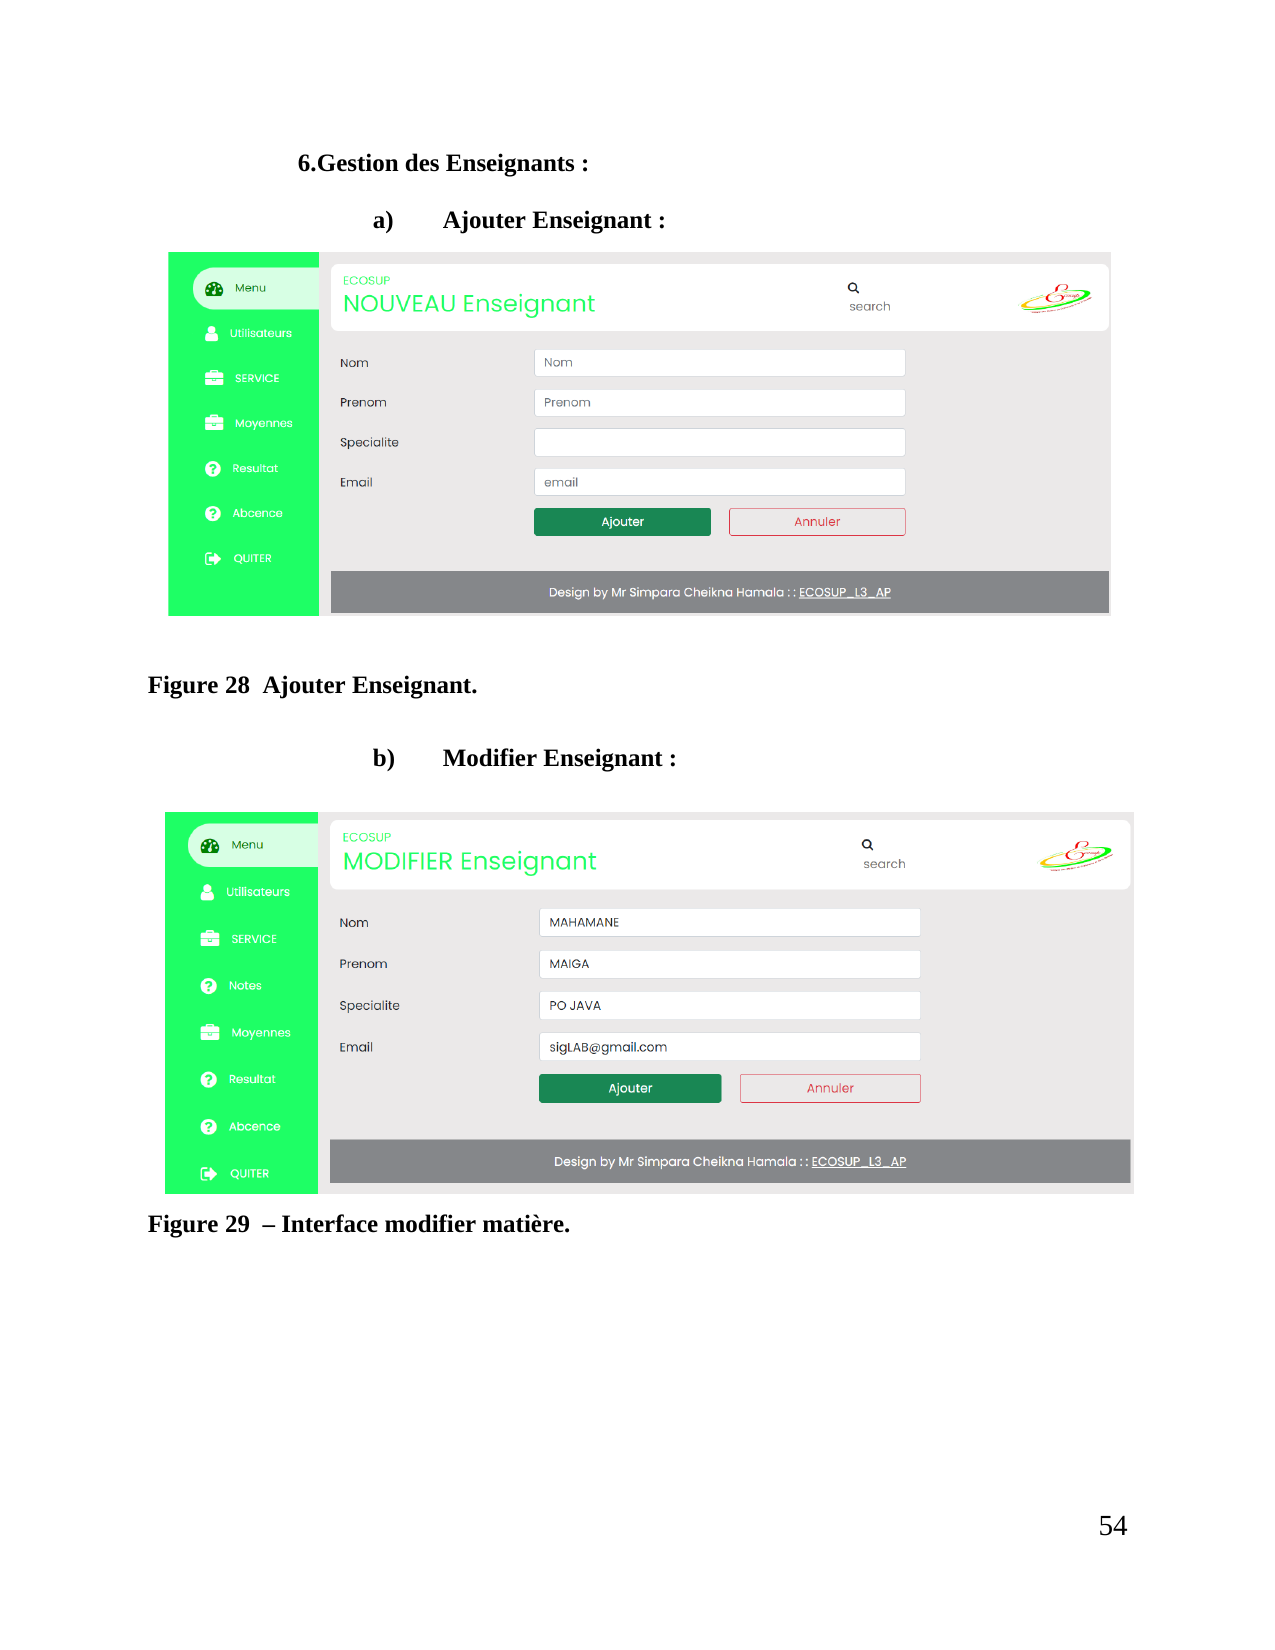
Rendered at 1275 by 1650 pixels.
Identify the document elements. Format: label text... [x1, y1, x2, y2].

subtitle Gestion des Enseignants : [298, 148, 1127, 176]
picture [165, 812, 1134, 1194]
subtitle Modifier Enseignant : [373, 743, 1127, 771]
picture [168, 252, 1111, 616]
subtitle Ajouter Enseignant : [373, 206, 1127, 234]
